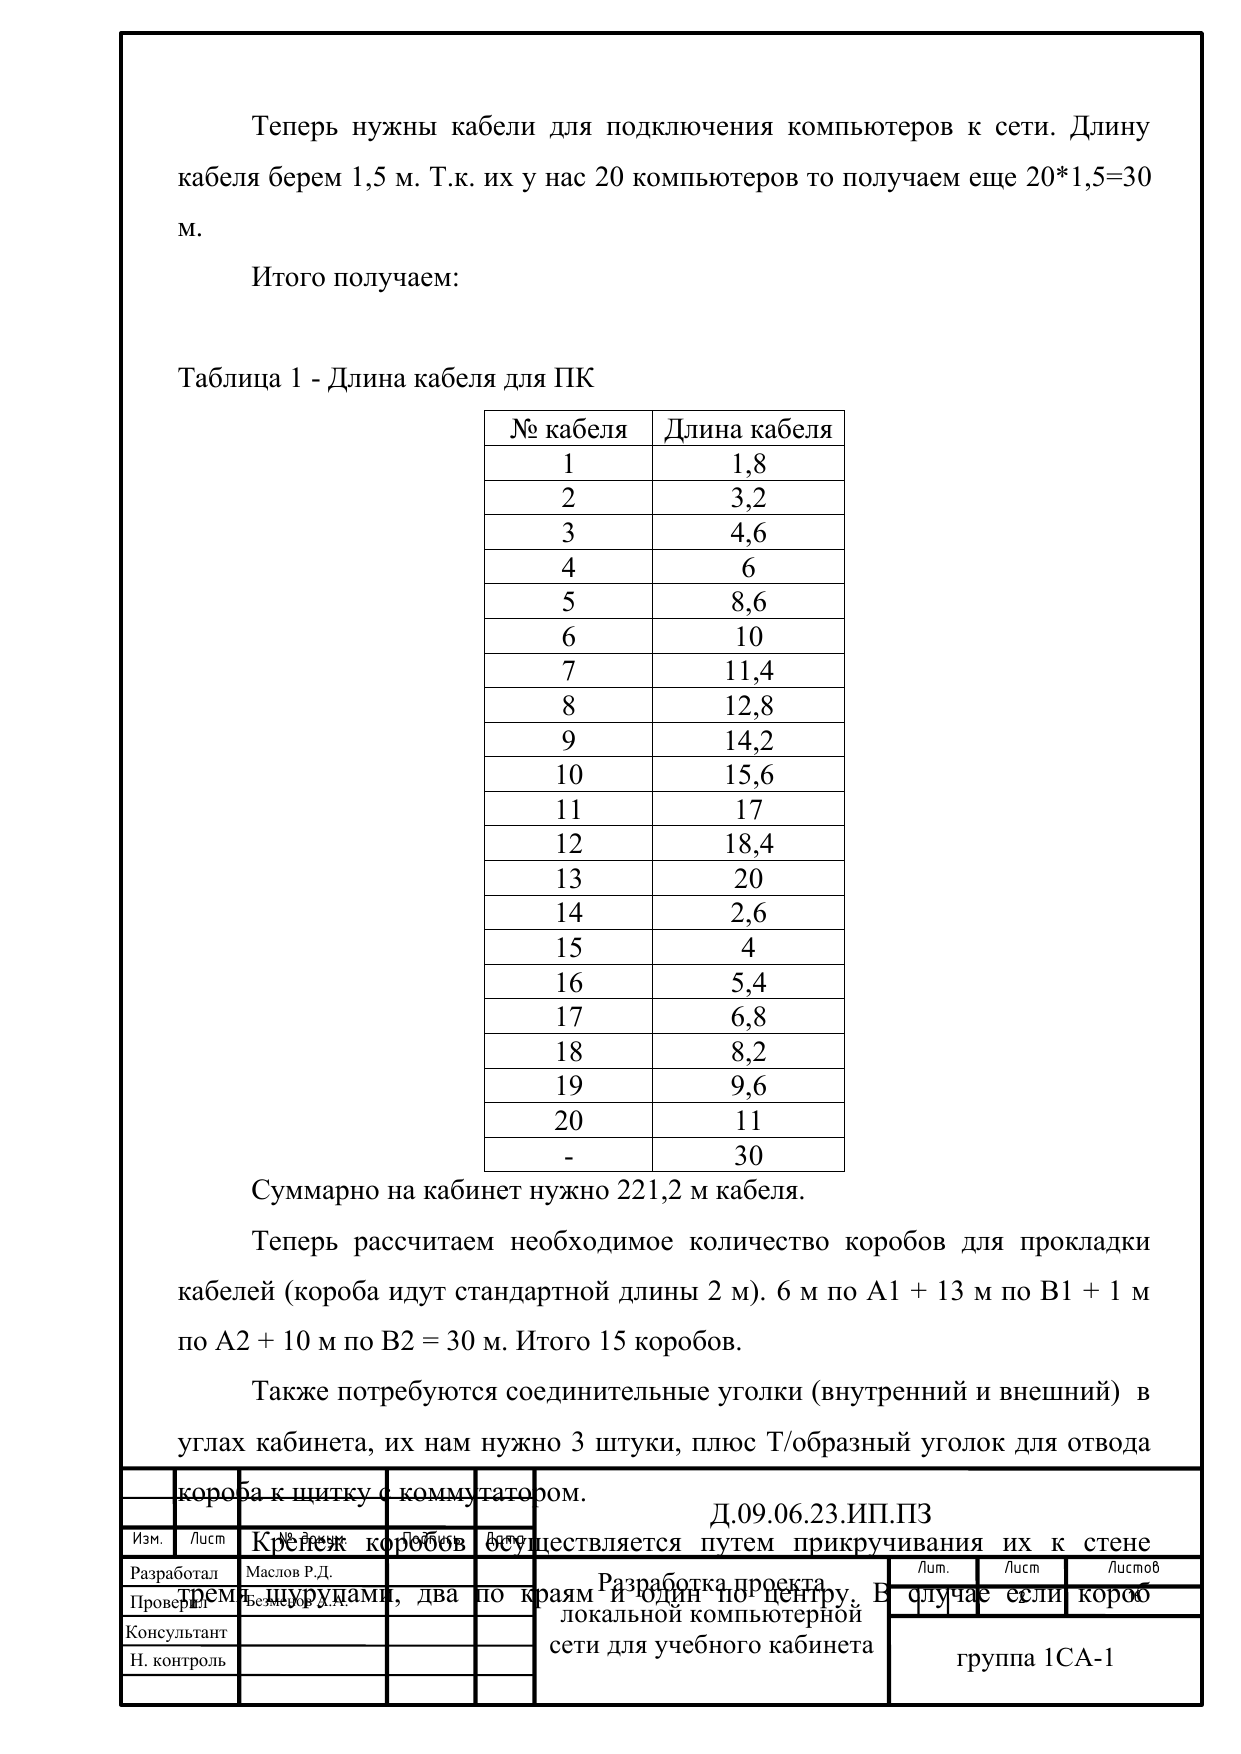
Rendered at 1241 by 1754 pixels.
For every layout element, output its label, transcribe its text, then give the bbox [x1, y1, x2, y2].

table_cell 1 [485, 446, 652, 479]
table_cell 10 [653, 619, 844, 652]
table_cell 11 [653, 1103, 844, 1137]
table_cell 3,2 [653, 481, 844, 514]
text Теперь рассчитаем необходимое количество коробов для прокладки кабелей (короба идут стандартной длины ). 6 м по А1 + 13 м по В1 + 1 м по А2 + 10 м по В2 = 30 м. Итого 15 коробов. [177, 1223, 1152, 1357]
table_cell 8,2 [653, 1034, 844, 1067]
table_cell 5,4 [653, 965, 844, 998]
table_cell 10 [485, 757, 652, 791]
table_cell 20 [653, 861, 844, 894]
table_cell 4 [653, 930, 844, 964]
table_cell 20 [485, 1103, 652, 1137]
table_cell 12 [485, 826, 652, 860]
text Таблица 1 - Длина кабеля для ПК [177, 360, 1152, 394]
table_cell 13 [485, 861, 652, 894]
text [177, 1524, 1152, 1608]
table_cell 4,6 [653, 515, 844, 549]
table_cell 18 [485, 1034, 652, 1067]
table_cell 14,2 [653, 723, 844, 756]
table_cell 30 [653, 1138, 844, 1171]
table_cell 6 [485, 619, 652, 652]
table_cell 11 [485, 792, 652, 825]
table_cell 12,8 [653, 688, 844, 722]
table_cell 8,6 [653, 584, 844, 618]
table_cell 17 [653, 792, 844, 825]
table_cell 15 [485, 930, 652, 964]
table_cell 3 [485, 515, 652, 549]
table_header № кабеля [485, 411, 652, 445]
table_cell 1,8 [653, 446, 844, 479]
table_cell 14 [485, 896, 652, 929]
table_cell 17 [485, 999, 652, 1033]
table_cell 8 [485, 688, 652, 722]
table_cell 9 [485, 723, 652, 756]
table_cell 11,4 [653, 654, 844, 687]
table_cell 4 [485, 550, 652, 583]
text Также потребуются соединительные уголки (внутренний и внешний) в углах кабинета, их нам нужно 3 штуки, плюс Т/образный уголок для отвода короба к щитку с коммутатором. [177, 1373, 1152, 1508]
table_cell 5 [485, 584, 652, 618]
text Теперь нужны кабели для подключения компьютеров к сети. Длину кабеля берем 1,5 м. Т.к. их у нас 20 компьютеров то получаем еще 20*1,5=30 м. [177, 108, 1152, 243]
text Суммарно на кабинет нужно 221,2 м кабеля. [177, 1172, 1152, 1206]
table_cell 6 [653, 550, 844, 583]
table_cell 16 [485, 965, 652, 998]
table_cell 2 [485, 481, 652, 514]
table_cell 15,6 [653, 757, 844, 791]
table_header Длина кабеля [653, 411, 844, 445]
table_cell 18,4 [653, 826, 844, 860]
text Итого получаем: [177, 259, 1152, 293]
table_cell 19 [485, 1069, 652, 1102]
table_cell - [485, 1138, 652, 1171]
table_cell 6,8 [653, 999, 844, 1033]
table_cell 9,6 [653, 1069, 844, 1102]
table_cell 7 [485, 654, 652, 687]
table_cell 2,6 [653, 896, 844, 929]
